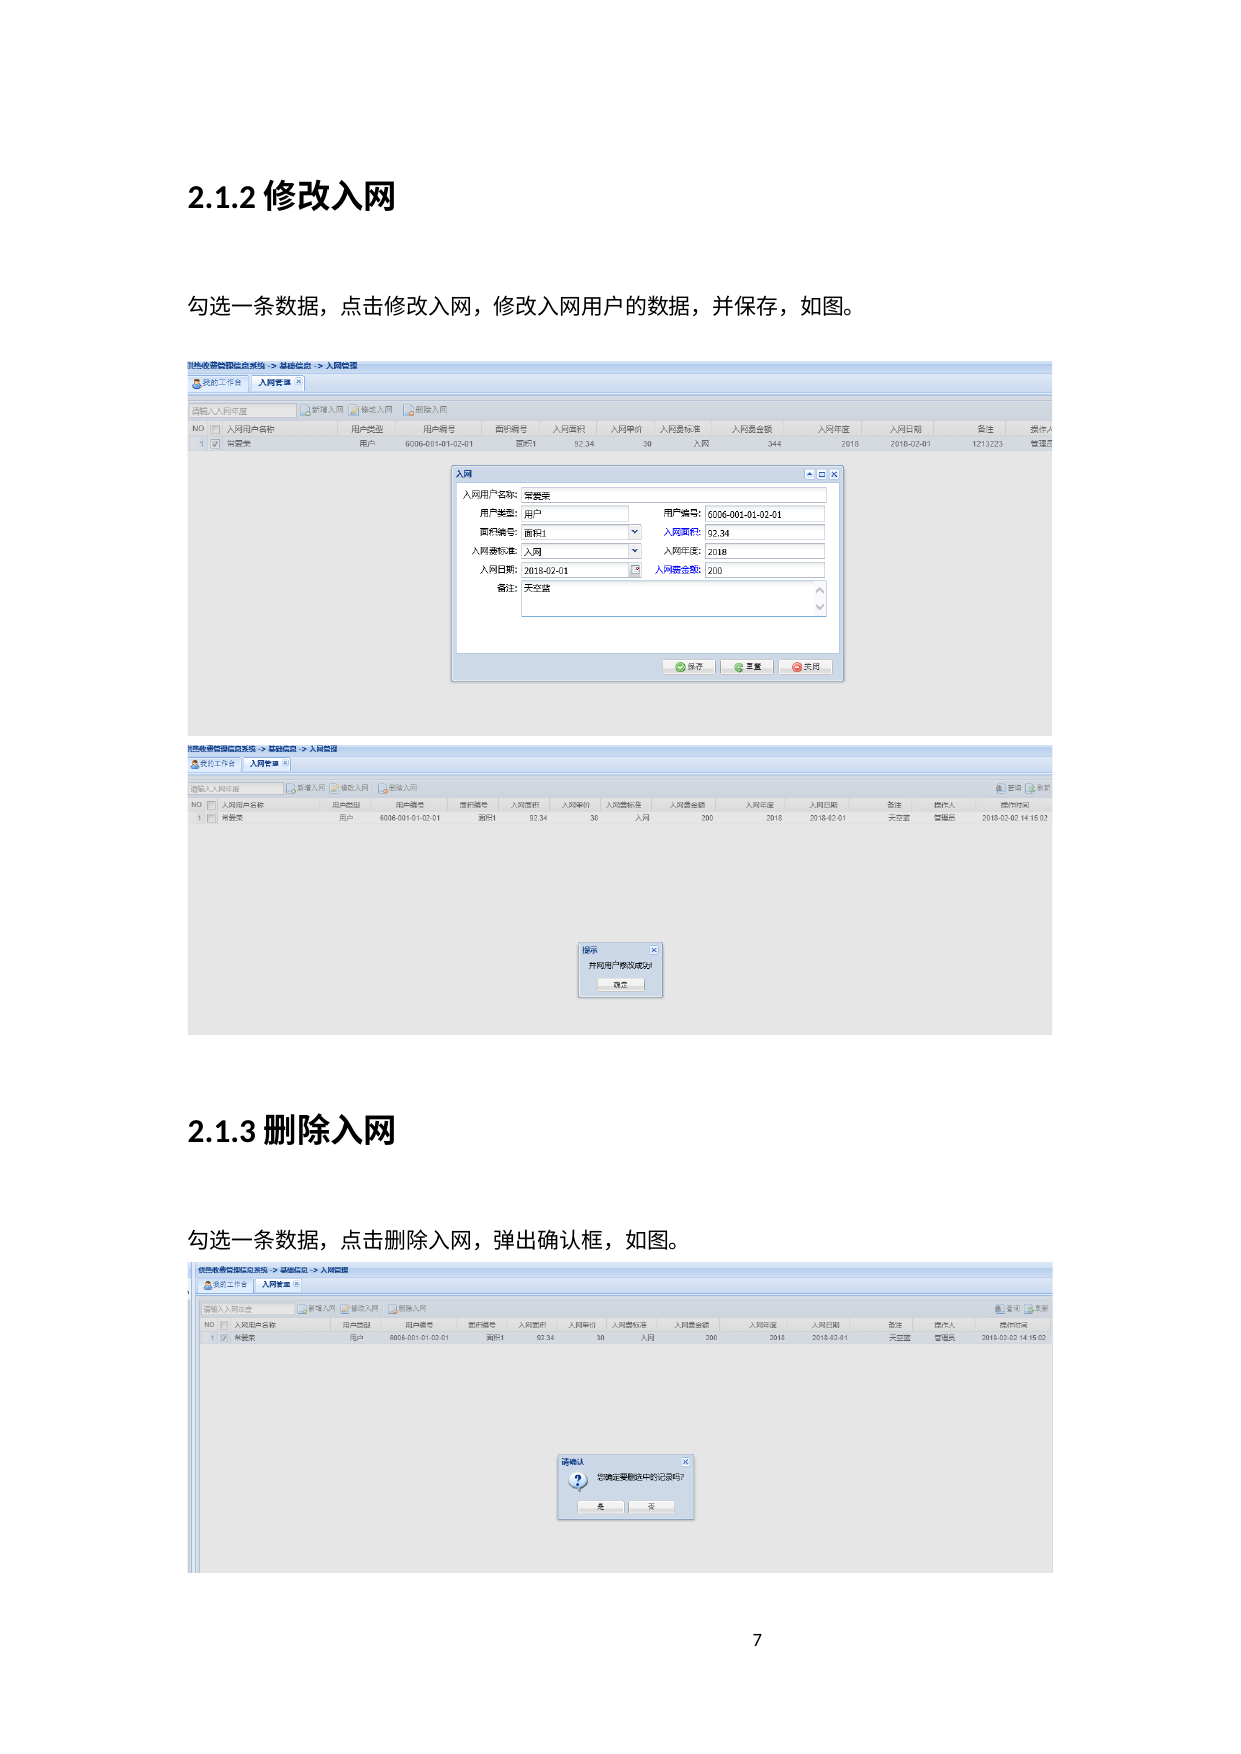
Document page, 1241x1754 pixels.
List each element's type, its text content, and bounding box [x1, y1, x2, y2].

picture [187, 745, 1053, 1035]
subtitle 2.1.3 删除入网 [187, 1096, 1053, 1161]
subtitle 2.1.2 修改入网 [187, 162, 1053, 227]
picture [187, 361, 1053, 736]
text 勾选一条数据，点击修改入网，修改入网用户的数据，并保存，如图。 [187, 289, 1053, 321]
list 勾选一条数据，点击删除入网，弹出确认框，如图。 [187, 1223, 1053, 1255]
picture [187, 1262, 1053, 1573]
